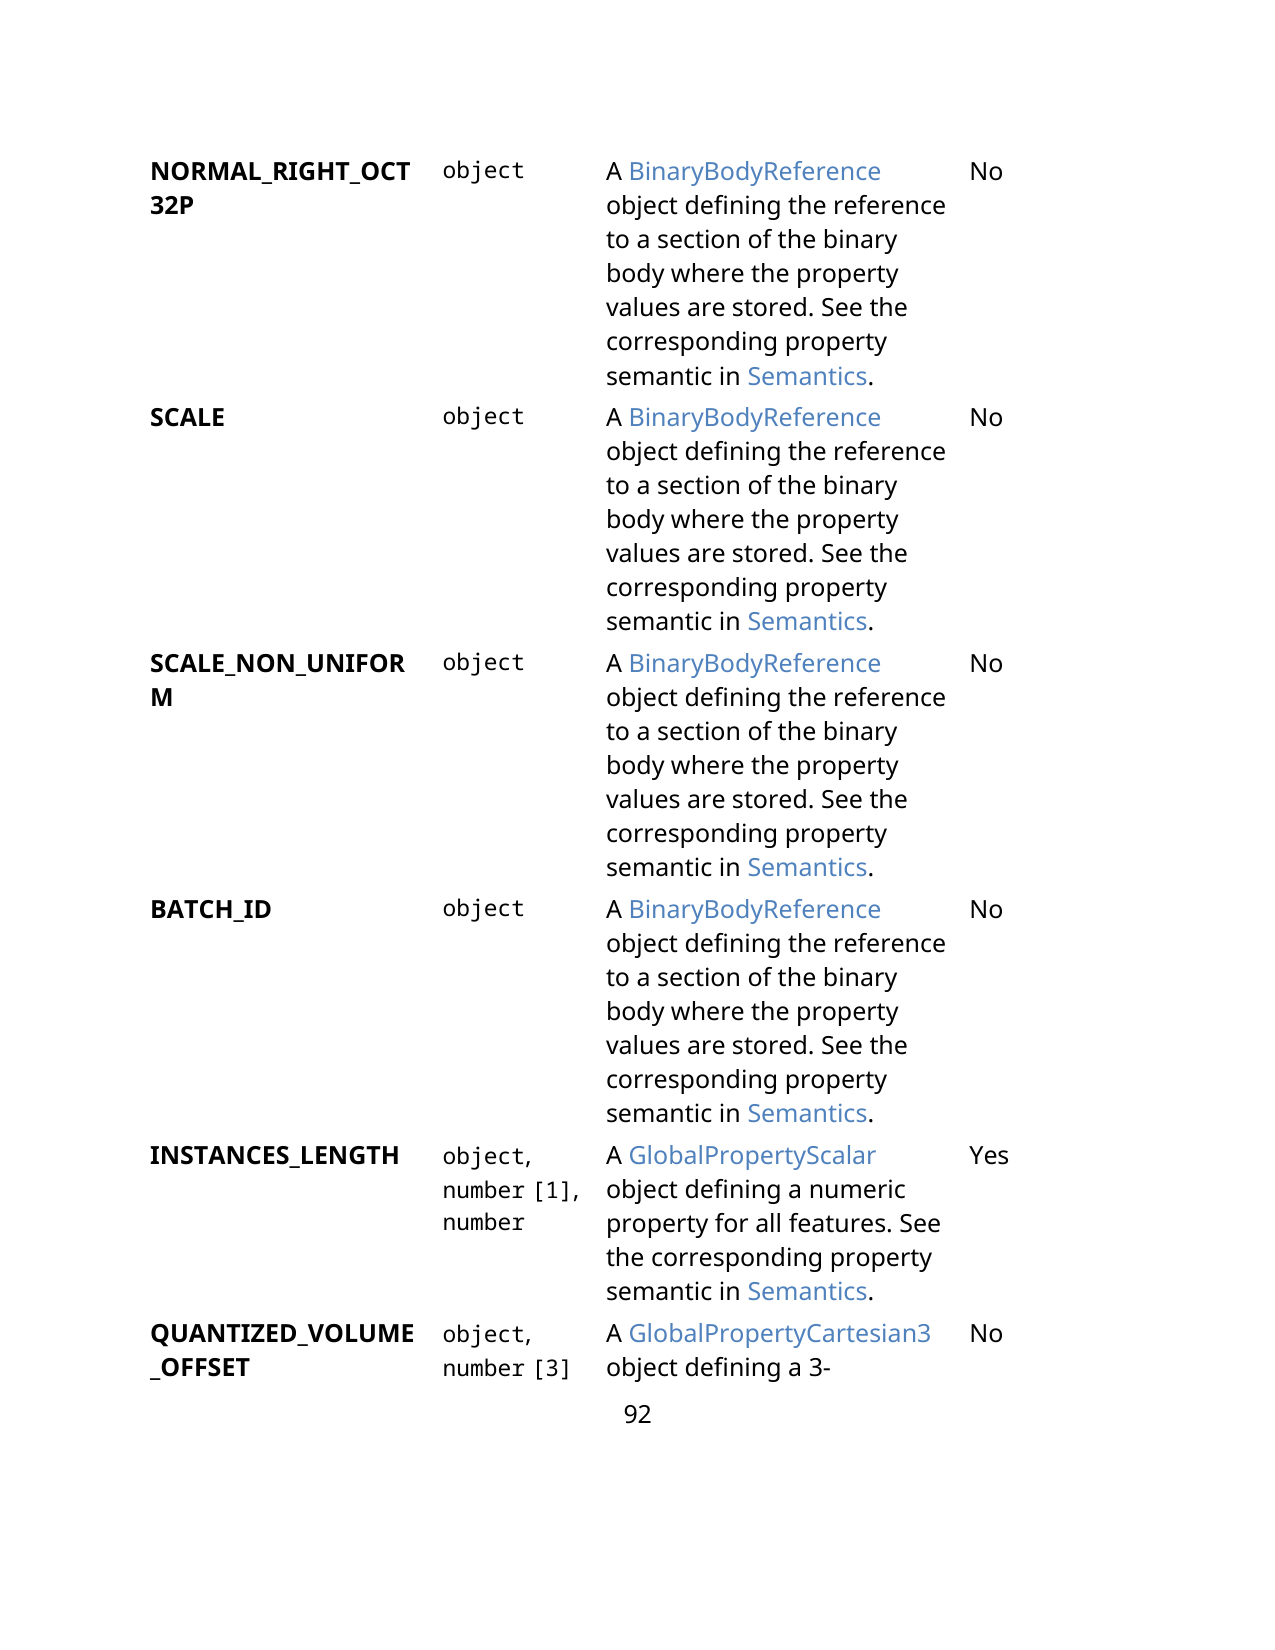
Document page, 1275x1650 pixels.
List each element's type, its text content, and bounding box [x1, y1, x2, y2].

table_cell object, number [3] [431, 1312, 594, 1387]
table_cell SCALE [139, 396, 431, 642]
table_cell No [958, 396, 1094, 642]
table_cell No [958, 150, 1094, 396]
table_cell A GlobalPropertyScalar object defining a numeric property for all features. See the corresponding property semantic in Semantics. [595, 1134, 958, 1312]
table_cell INSTANCES_LENGTH [139, 1134, 431, 1312]
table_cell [595, 150, 958, 396]
table_cell SCALE_NON_UNIFORM [139, 642, 431, 888]
table_cell object, number [1], number [431, 1134, 594, 1312]
table_cell object [431, 150, 594, 396]
table_cell Yes [958, 1134, 1094, 1312]
table_cell No [958, 642, 1094, 888]
table_cell NORMAL_RIGHT_OCT32P [139, 150, 431, 396]
table_cell object [431, 396, 594, 642]
table_cell object [431, 888, 594, 1134]
table_cell BATCH_ID [139, 888, 431, 1134]
table_cell No [958, 888, 1094, 1134]
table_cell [139, 1312, 431, 1387]
table_cell object [431, 642, 594, 888]
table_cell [595, 1312, 958, 1387]
table_cell No [958, 1312, 1094, 1387]
